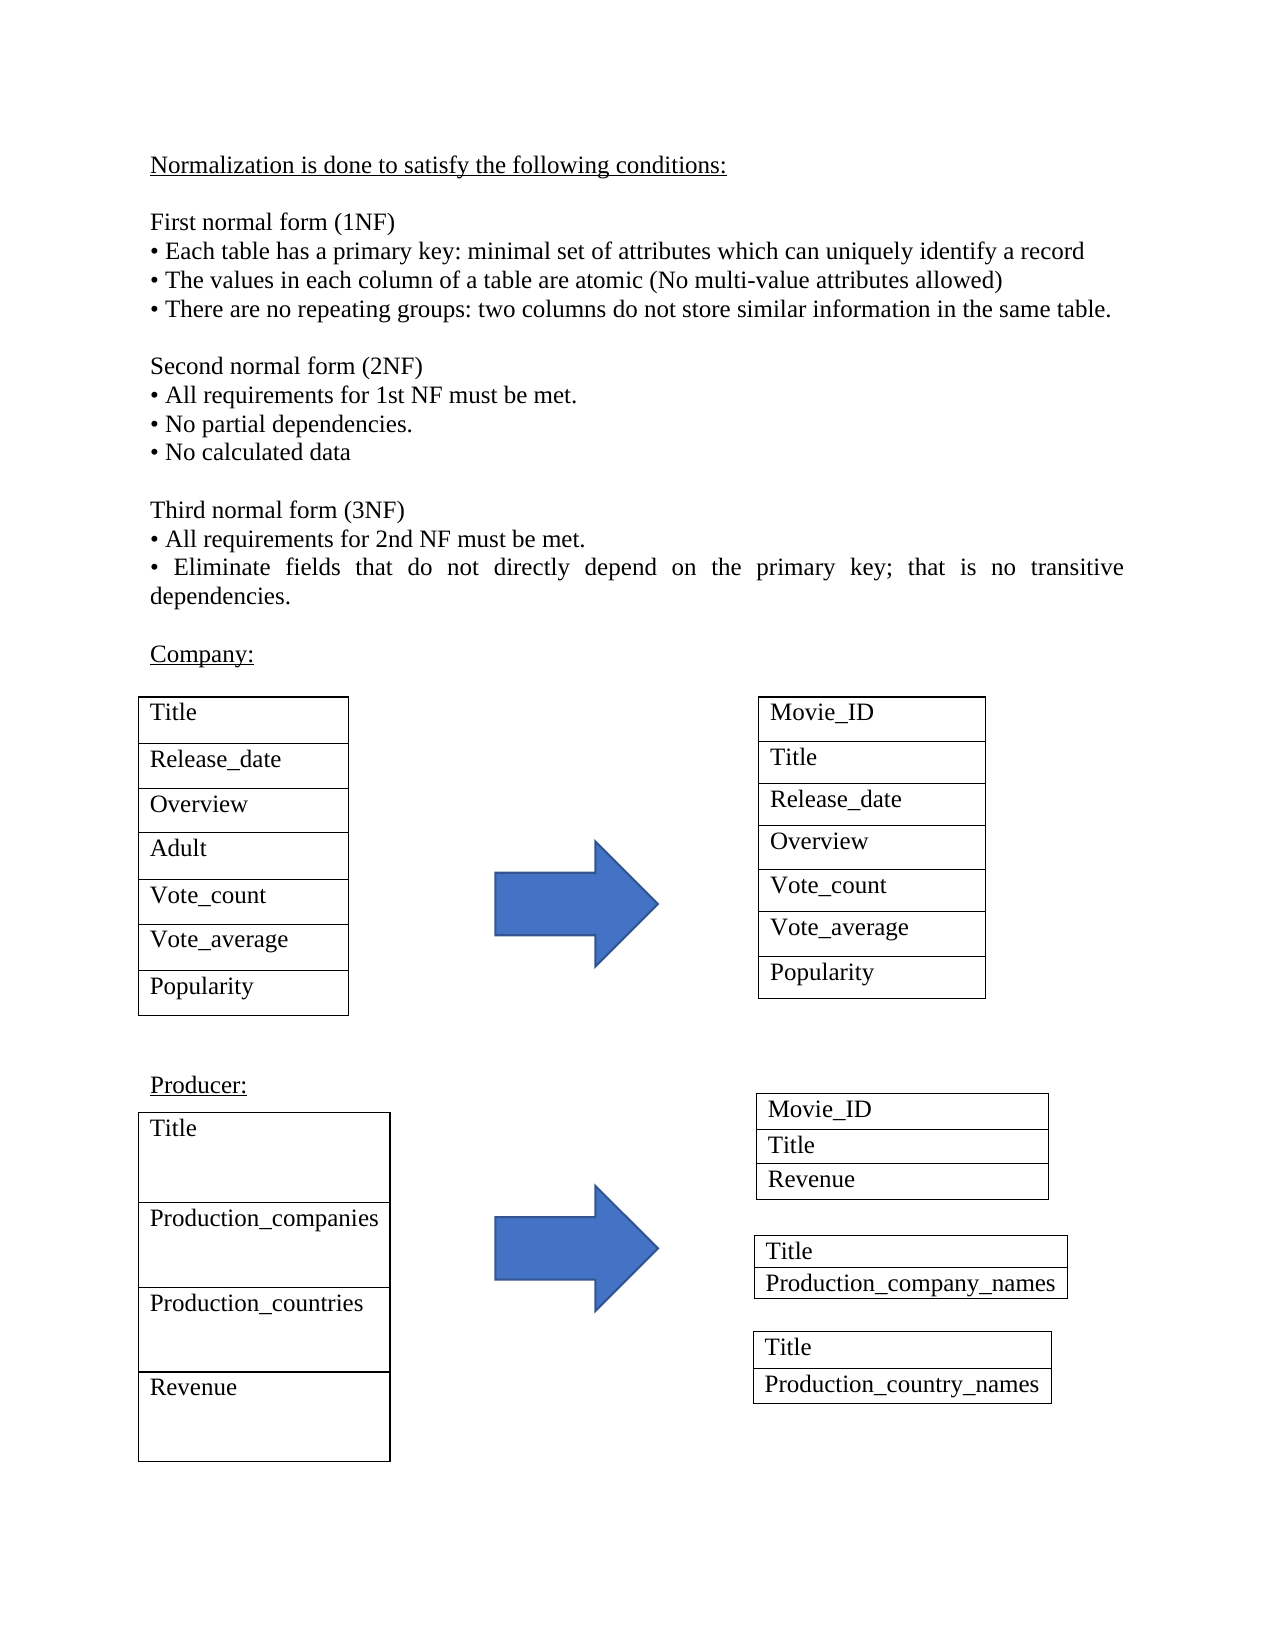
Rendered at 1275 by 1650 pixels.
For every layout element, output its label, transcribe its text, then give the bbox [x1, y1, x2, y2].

table_cell Production_country_names [754, 1369, 1051, 1403]
table_cell Vote_average [759, 912, 985, 956]
text Third normal form (3NF) [150, 495, 1125, 524]
text Second normal form (2NF) [150, 351, 1125, 380]
table_header Title [139, 698, 348, 743]
table_header Title [754, 1332, 1051, 1368]
table_cell Vote_average [139, 925, 348, 970]
table_header Movie_ID [759, 698, 985, 741]
table_cell Title [757, 1130, 1048, 1163]
table_cell Popularity [759, 957, 985, 998]
table_cell Adult [139, 833, 348, 879]
table_cell Release_date [759, 784, 985, 825]
table_cell Vote_count [139, 880, 348, 923]
text Normalization is done to satisfy the following conditions: [150, 150, 1125, 179]
text • All requirements for 2nd NF must be met. [150, 524, 1125, 552]
text First normal form (1NF) [150, 207, 1125, 236]
text • The values in each column of a table are atomic (No multi-value attributes allowed) [150, 265, 1125, 294]
table_cell Production_company_names [755, 1268, 1067, 1297]
text • There are no repeating groups: two columns do not store similar information in the same table. [150, 294, 1125, 322]
text • No partial dependencies. [150, 409, 1125, 437]
text Company: [150, 639, 1125, 667]
text • Each table has a primary key: minimal set of attributes which can uniquely identify a record [150, 236, 1125, 265]
table_cell Production_countries [139, 1288, 389, 1371]
table_header Movie_ID [757, 1094, 1048, 1129]
table_cell Release_date [139, 744, 348, 788]
text • Eliminate fields that do not directly depend on the primary key; that is no transitive dependencies. [150, 552, 1125, 610]
table_header Title [755, 1236, 1067, 1267]
text Producer: [150, 1070, 1125, 1099]
table_cell Revenue [139, 1373, 389, 1461]
table_cell Production_companies [139, 1203, 389, 1287]
table_header Title [139, 1113, 389, 1202]
text • No calculated data [150, 437, 1125, 466]
table_cell Vote_count [759, 870, 985, 911]
table_cell Overview [759, 826, 985, 869]
text • All requirements for 1st NF must be met. [150, 380, 1125, 409]
table_cell Title [759, 742, 985, 783]
table_cell Popularity [139, 971, 348, 1015]
table_cell Overview [139, 789, 348, 832]
table_cell Revenue [757, 1164, 1048, 1199]
